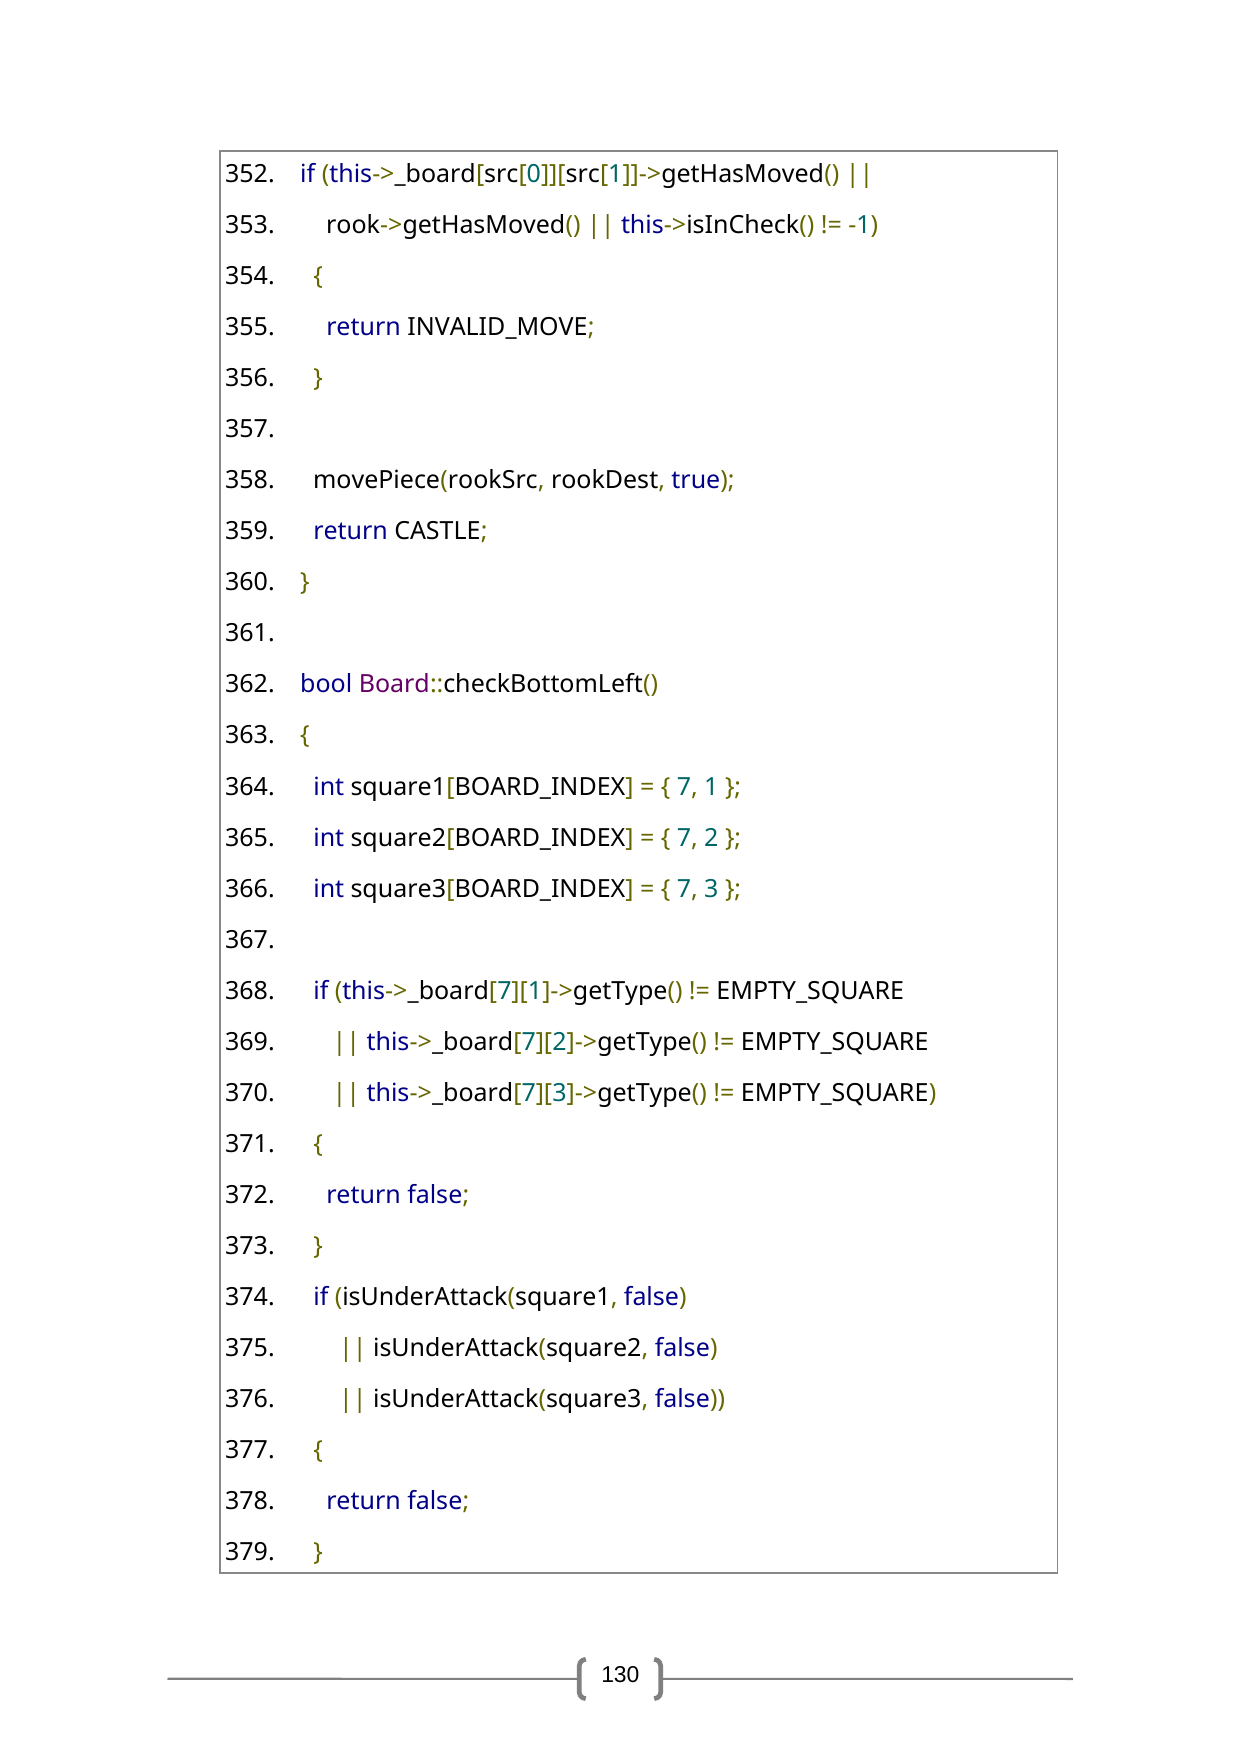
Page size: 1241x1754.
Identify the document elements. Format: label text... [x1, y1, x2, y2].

list { [221, 252, 1057, 292]
list bool Board::checkBottomLeft() [221, 660, 1057, 700]
list movePiece(rookSrc, rookDest, true); [221, 456, 1057, 496]
list { [221, 711, 1057, 751]
list } [221, 1222, 1057, 1262]
list { [221, 1120, 1057, 1159]
list rook->getHasMoved() || this->isInCheck() != -1) [221, 201, 1057, 241]
list { [221, 1426, 1057, 1466]
list return CASTLE; [221, 507, 1057, 547]
list } [221, 1528, 1057, 1572]
list int square2[BOARD_INDEX] = { 7, 2 }; [221, 813, 1057, 853]
list || isUnderAttack(square2, false) [221, 1324, 1057, 1364]
list || this->_board[7][2]->getType() != EMPTY_SQUARE [221, 1018, 1057, 1057]
list } [221, 354, 1057, 394]
list || isUnderAttack(square3, false)) [221, 1375, 1057, 1415]
list if (isUnderAttack(square1, false) [221, 1273, 1057, 1313]
list return false; [221, 1171, 1057, 1211]
list return INVALID_MOVE; [221, 303, 1057, 343]
list if (this->_board[7][1]->getType() != EMPTY_SQUARE [221, 967, 1057, 1006]
list || this->_board[7][3]->getType() != EMPTY_SQUARE) [221, 1069, 1057, 1108]
list int square1[BOARD_INDEX] = { 7, 1 }; [221, 762, 1057, 802]
list } [221, 558, 1057, 598]
list if (this->_board[src[0]][src[1]]->getHasMoved() || [221, 152, 1057, 190]
list int square3[BOARD_INDEX] = { 7, 3 }; [221, 864, 1057, 904]
list return false; [221, 1477, 1057, 1517]
